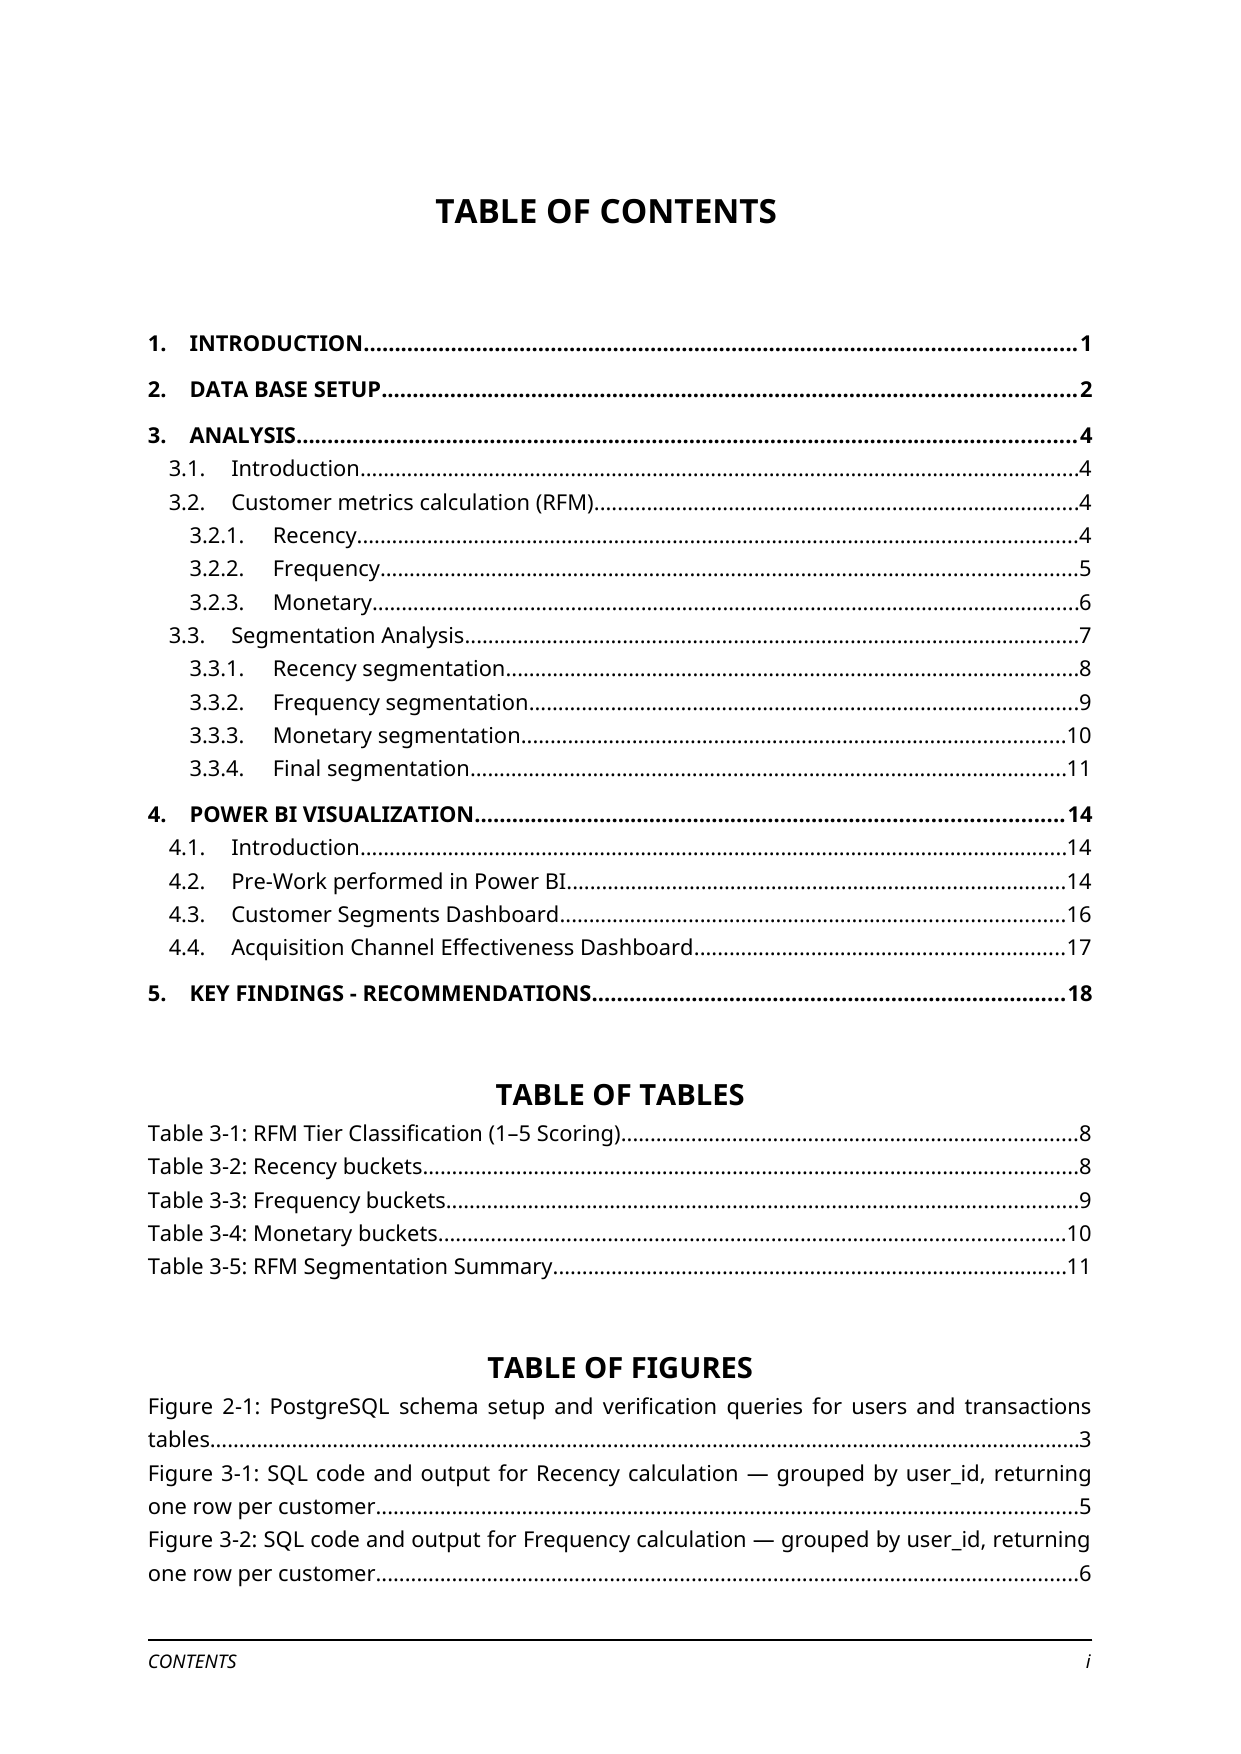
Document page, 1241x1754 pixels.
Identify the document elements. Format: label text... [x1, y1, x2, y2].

text Figure 2-1: PostgreSQL schema setup and verification queries for users and transactions tables 3 [148, 1387, 1092, 1454]
text Table 3-5: RFM Segmentation Summary 11 [148, 1248, 1092, 1281]
text 3.2.1. Recency 4 [189, 516, 1092, 550]
text 4. POWER BI VISUALIZATION 14 [148, 796, 1092, 829]
text 1. INTRODUCTION 1 [148, 325, 1092, 358]
text Figure 3-1: SQL code and output for Recency calculation — grouped by user_id, returning one row per customer 5 [148, 1454, 1092, 1521]
text TABLE OF CONTENTS [148, 187, 1064, 233]
text 5. KEY FINDINGS - RECOMMENDATIONS 18 [148, 975, 1092, 1008]
text Table 3-1: RFM Tier Classification (1–5 Scoring) 8 [148, 1114, 1092, 1148]
text 3.2.3. Monetary 6 [189, 583, 1092, 616]
text 3.3.3. Monetary segmentation 10 [189, 716, 1092, 750]
text 4.2. Pre-Work performed in Power BI 14 [168, 862, 1092, 896]
text 4.4. Acquisition Channel Effectiveness Dashboard 17 [168, 929, 1092, 962]
text 3.3.4. Final segmentation 11 [189, 750, 1092, 783]
text Table 3-4: Monetary buckets 10 [148, 1214, 1092, 1248]
text 4.1. Introduction 14 [168, 829, 1092, 862]
text Figure 3-2: SQL code and output for Frequency calculation — grouped by user_id, returning one row per customer 6 [148, 1521, 1092, 1587]
text 3. ANALYSIS 4 [148, 416, 1092, 450]
text TABLE OF TABLES [148, 1075, 1092, 1114]
text 4.3. Customer Segments Dashboard 16 [168, 896, 1092, 929]
text Table 3-2: Recency buckets 8 [148, 1148, 1092, 1181]
text 3.1. Introduction 4 [168, 450, 1092, 483]
text 2. DATA BASE SETUP 2 [148, 371, 1092, 404]
text TABLE OF FIGURES [148, 1348, 1092, 1387]
text 3.3.1. Recency segmentation 8 [189, 650, 1092, 683]
text Table 3-3: Frequency buckets 9 [148, 1181, 1092, 1214]
text 3.3. Segmentation Analysis 7 [168, 616, 1092, 650]
text 3.2. Customer metrics calculation (RFM) 4 [168, 483, 1092, 516]
text 3.3.2. Frequency segmentation 9 [189, 683, 1092, 716]
text 3.2.2. Frequency 5 [189, 550, 1092, 583]
